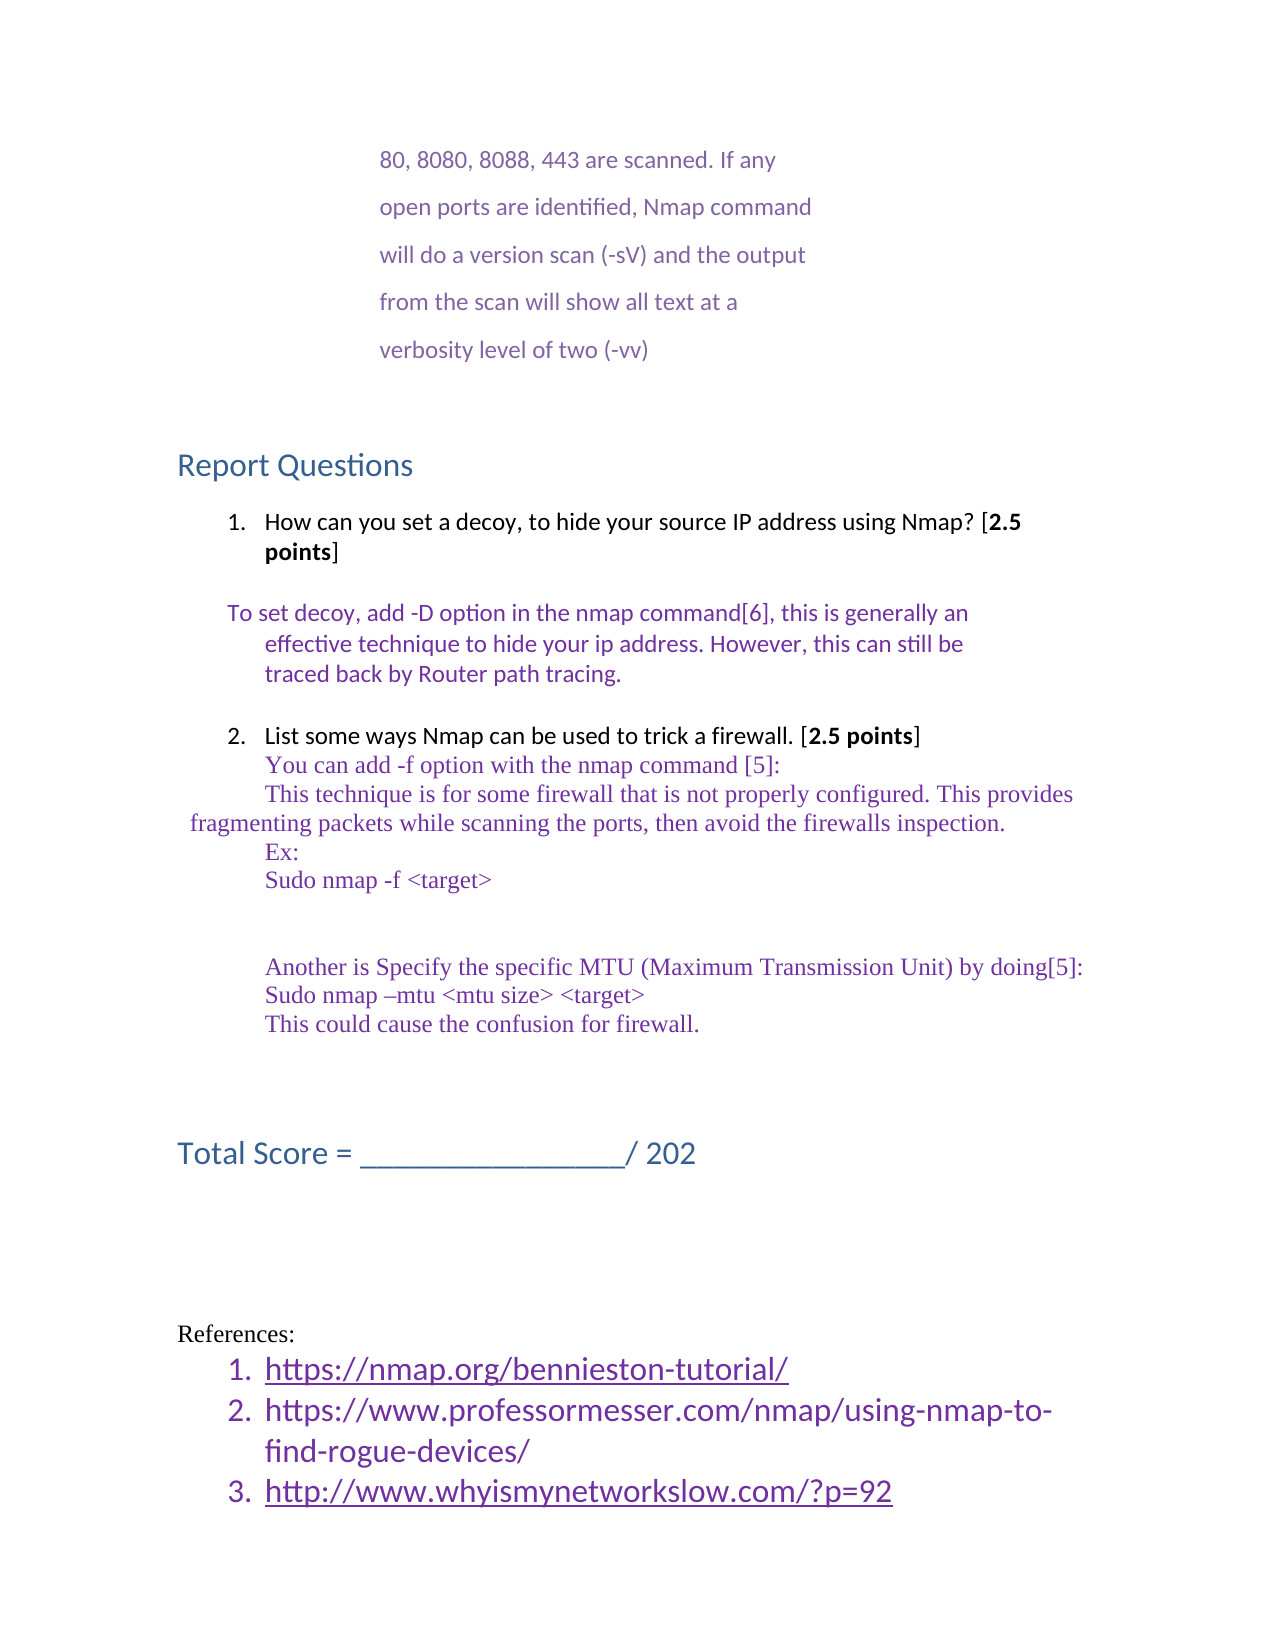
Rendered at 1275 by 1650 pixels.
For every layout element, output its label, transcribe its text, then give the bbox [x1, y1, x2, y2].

text Sudo nmap -f <target> [189, 865, 1096, 894]
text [379, 144, 820, 365]
subtitle Total Score = ________________/ 202 [177, 1132, 1096, 1173]
list http://www.whyismynetworkslow.com/?p=92 [227, 1471, 1096, 1511]
text To set decoy, add -D option in the nmap command[6], this is generally an effective technique to hide your ip address. However, this can still be traced back by Router path tracing. [227, 597, 1029, 689]
text Sudo nmap –mtu <mtu size> <target> [189, 980, 1096, 1009]
list https://nmap.org/bennieston-tutorial/ [227, 1348, 1096, 1389]
text You can add -f option with the nmap command [5]: [189, 750, 1096, 779]
text References: [177, 1319, 1096, 1348]
text 2. List some ways Nmap can be used to trick a firewall. [2.5 points] [189, 720, 1096, 750]
text This technique is for some firewall that is not properly configured. This provides fragmenting packets while scanning the ports, then avoid the firewalls inspection. [189, 779, 1096, 837]
text This could cause the confusion for firewall. [189, 1009, 1096, 1038]
text Another is Specify the specific MTU (Maximum Transmission Unit) by doing[5]: [189, 952, 1096, 980]
text 1. How can you set a decoy, to hide your source IP address using Nmap? [2.5 points] [227, 506, 1029, 567]
text Ex: [189, 837, 1096, 865]
list https://www.professormesser.com/nmap/using-nmap-to-find-rogue-devices/ [227, 1389, 1096, 1471]
text Report Questions [177, 444, 1096, 485]
